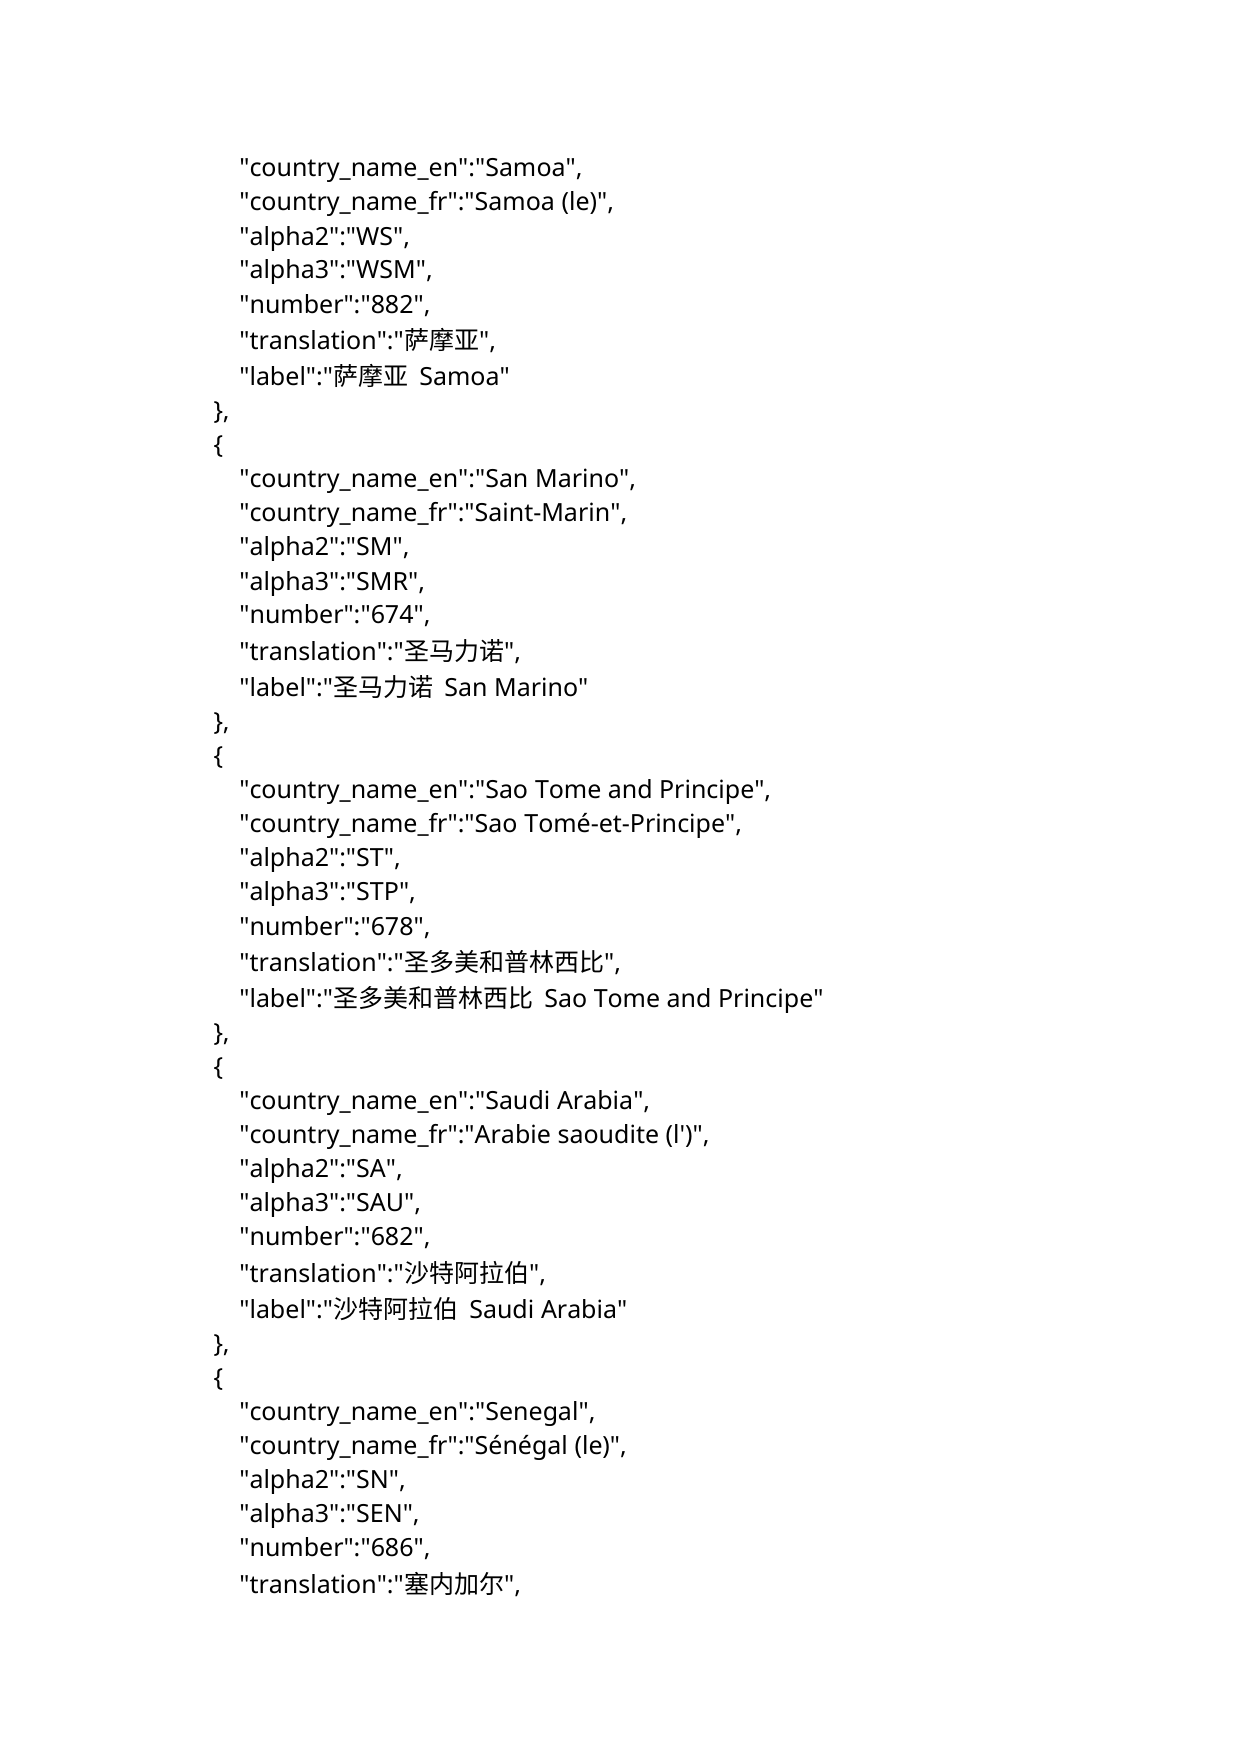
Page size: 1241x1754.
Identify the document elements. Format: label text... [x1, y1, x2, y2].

text "country_name_fr":"Saint-Marin", [187, 495, 1053, 529]
text "number":"686", [187, 1530, 1053, 1564]
text }, [187, 704, 1053, 738]
text "translation":"圣多美和普林西比", [187, 942, 1053, 978]
text "translation":"圣马力诺", [187, 631, 1053, 667]
text "country_name_fr":"Samoa (le)", [187, 184, 1053, 218]
text "number":"678", [187, 908, 1053, 942]
text "country_name_en":"Saudi Arabia", [187, 1083, 1053, 1117]
text "alpha3":"STP", [187, 874, 1053, 908]
text "country_name_en":"Sao Tome and Principe", [187, 772, 1053, 806]
text }, [187, 1326, 1053, 1360]
text "country_name_en":"Samoa", [187, 150, 1053, 184]
text "alpha3":"SMR", [187, 563, 1053, 597]
text "alpha2":"ST", [187, 840, 1053, 874]
text { [187, 1360, 1053, 1394]
text "country_name_en":"San Marino", [187, 461, 1053, 495]
text { [187, 738, 1053, 772]
text { [187, 427, 1053, 461]
text "number":"674", [187, 597, 1053, 631]
text "label":"圣马力诺 San Marino" [187, 667, 1053, 704]
text "translation":"塞内加尔", [187, 1564, 1053, 1600]
text "label":"圣多美和普林西比 Sao Tome and Principe" [187, 978, 1053, 1015]
text "number":"882", [187, 286, 1053, 320]
text "country_name_fr":"Sao Tomé-et-Principe", [187, 806, 1053, 840]
text "label":"萨摩亚 Samoa" [187, 357, 1053, 393]
text "alpha3":"SEN", [187, 1496, 1053, 1530]
text }, [187, 393, 1053, 427]
text "country_name_fr":"Sénégal (le)", [187, 1428, 1053, 1462]
text "number":"682", [187, 1219, 1053, 1253]
text "alpha2":"SN", [187, 1462, 1053, 1496]
text "alpha2":"SA", [187, 1151, 1053, 1185]
text "label":"沙特阿拉伯 Saudi Arabia" [187, 1289, 1053, 1326]
text "alpha3":"SAU", [187, 1185, 1053, 1219]
text "country_name_en":"Senegal", [187, 1394, 1053, 1428]
text "alpha2":"WS", [187, 218, 1053, 252]
text "alpha2":"SM", [187, 529, 1053, 563]
text "country_name_fr":"Arabie saoudite (l')", [187, 1117, 1053, 1151]
text { [187, 1049, 1053, 1083]
text "translation":"萨摩亚", [187, 320, 1053, 357]
text }, [187, 1015, 1053, 1049]
text "translation":"沙特阿拉伯", [187, 1253, 1053, 1289]
text "alpha3":"WSM", [187, 252, 1053, 286]
